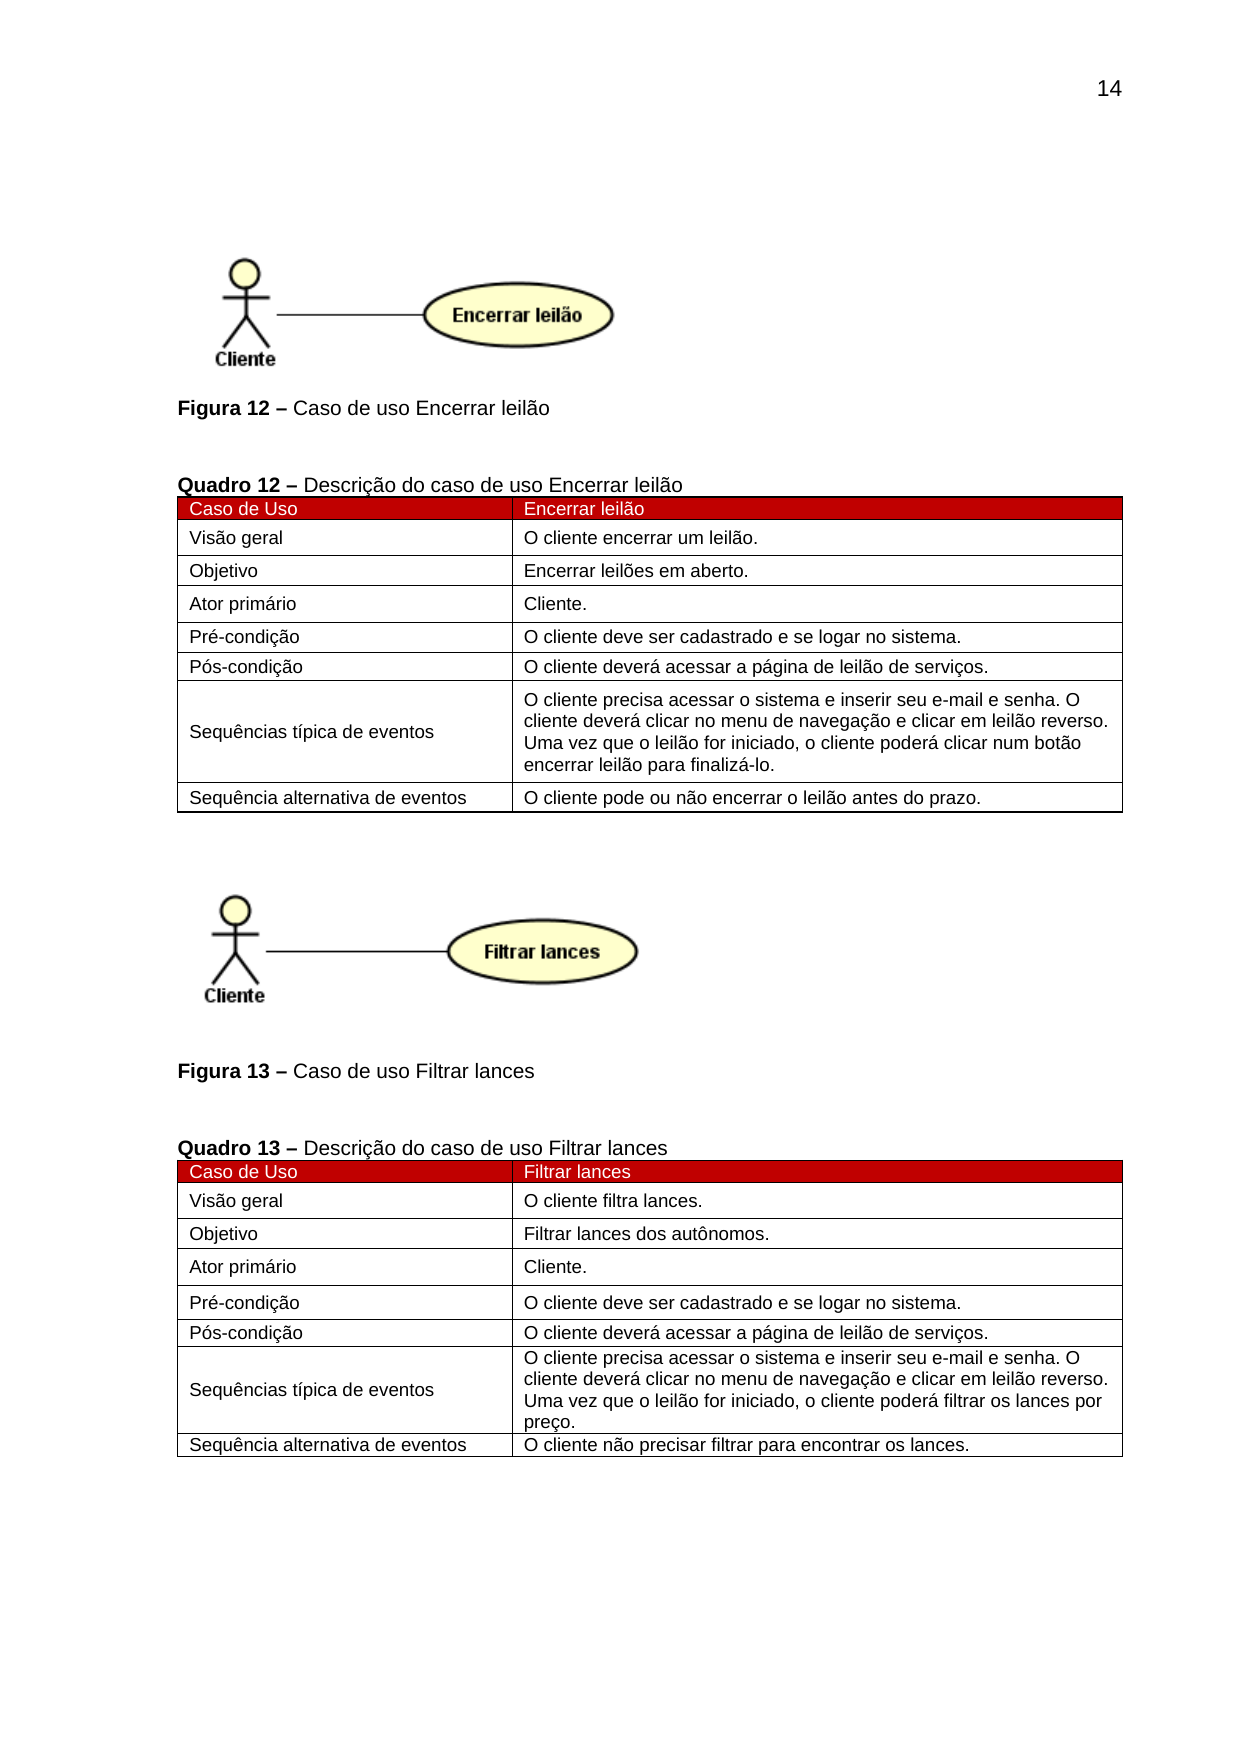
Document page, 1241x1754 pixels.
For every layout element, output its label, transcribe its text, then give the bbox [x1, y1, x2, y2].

table_cell O cliente precisa acessar o sistema e inserir seu e-mail e senha. O cliente deverá clicar no menu de navegação e clicar em leilão reverso. Uma vez que o leilão for iniciado, o cliente poderá clicar num botão encerrar leilão para finalizá-lo. [513, 681, 1122, 782]
table_header Caso de Uso [178, 498, 512, 519]
table_cell Sequência alternativa de eventos [178, 1434, 512, 1456]
table_header Filtrar lances [513, 1161, 1122, 1182]
table_cell O cliente precisa acessar o sistema e inserir seu e-mail e senha. O cliente deverá clicar no menu de navegação e clicar em leilão reverso. Uma vez que o leilão for iniciado, o cliente poderá filtrar os lances por preço. [513, 1347, 1122, 1433]
table_cell Visão geral [178, 1183, 512, 1218]
table_cell O cliente deve ser cadastrado e se logar no sistema. [513, 1286, 1122, 1319]
table_cell Visão geral [178, 520, 512, 555]
table_cell Ator primário [178, 586, 512, 622]
table_cell Filtrar lances dos autônomos. [513, 1219, 1122, 1248]
table_cell Ator primário [178, 1249, 512, 1285]
table_cell Pré-condição [178, 623, 512, 652]
table_cell Sequências típica de eventos [178, 1347, 512, 1433]
picture [177, 865, 660, 1059]
table_cell Encerrar leilões em aberto. [513, 556, 1122, 585]
table_cell Sequência alternativa de eventos [178, 783, 512, 811]
table_cell O cliente deve ser cadastrado e se logar no sistema. [513, 623, 1122, 652]
picture [177, 203, 632, 396]
table_cell Pós-condição [178, 653, 512, 680]
table_cell Cliente. [513, 1249, 1122, 1285]
table_cell Objetivo [178, 1219, 512, 1248]
table_header Caso de Uso [178, 1161, 512, 1182]
table_cell O cliente não precisar filtrar para encontrar os lances. [513, 1434, 1122, 1456]
table_cell O cliente deverá acessar a página de leilão de serviços. [513, 1320, 1122, 1346]
table_cell Cliente. [513, 586, 1122, 622]
table_cell Pós-condição [178, 1320, 512, 1346]
table_cell Sequências típica de eventos [178, 681, 512, 782]
table_cell Objetivo [178, 556, 512, 585]
table_cell O cliente filtra lances. [513, 1183, 1122, 1218]
table_cell O cliente encerrar um leilão. [513, 520, 1122, 555]
table_header Encerrar leilão [513, 498, 1122, 519]
table_cell O cliente pode ou não encerrar o leilão antes do prazo. [513, 783, 1122, 811]
table_cell O cliente deverá acessar a página de leilão de serviços. [513, 653, 1122, 680]
table_cell Pré-condição [178, 1286, 512, 1319]
